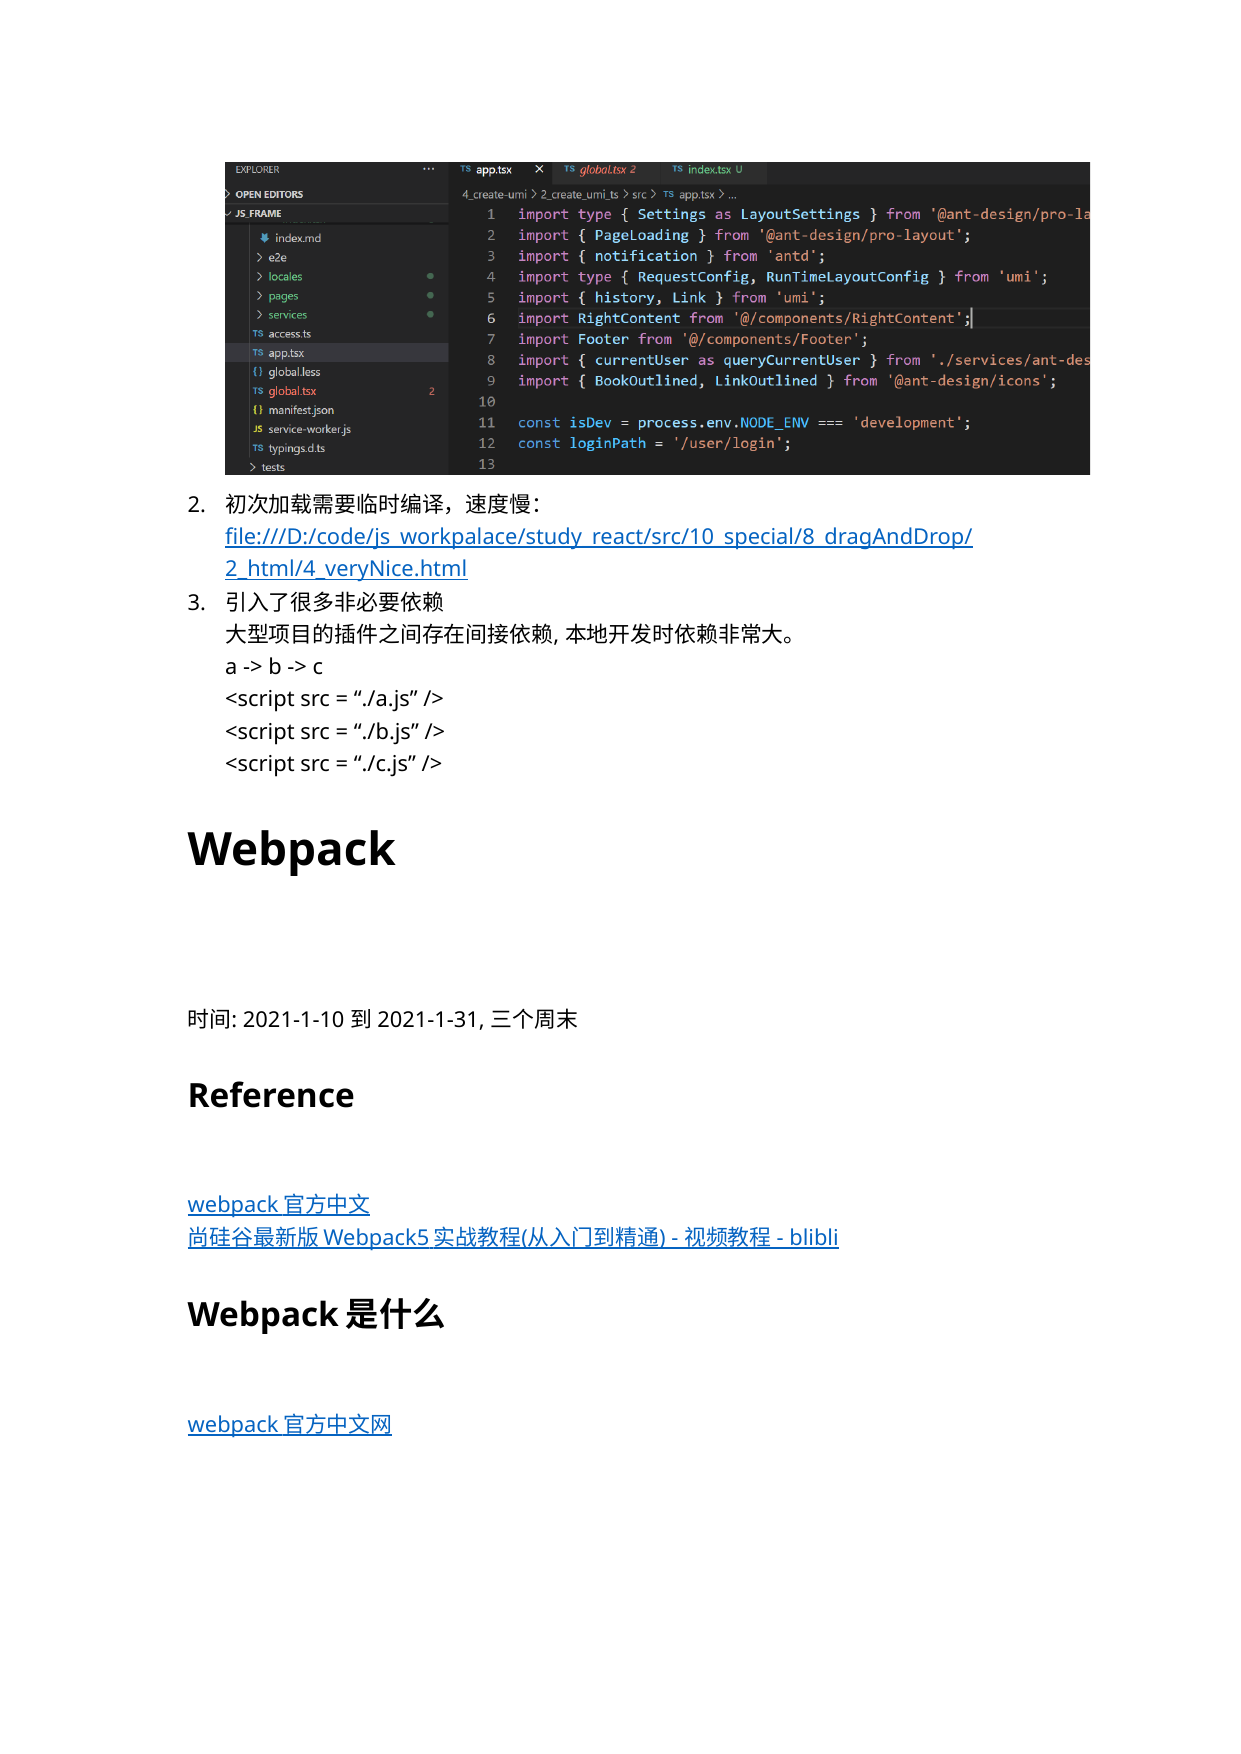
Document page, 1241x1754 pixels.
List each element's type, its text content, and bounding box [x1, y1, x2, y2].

subtitle Webpack [187, 815, 1053, 880]
list <script src = “./c.js” /> [225, 747, 1053, 779]
list <script src = “./a.js” /> <script src = “./b.js” /> [225, 682, 1053, 747]
text 尚硅谷最新版Webpack5实战教程(从入门到精通) - 视频教程 - blibli [187, 1219, 1053, 1252]
subtitle Webpack是什么 [187, 1279, 1053, 1344]
list 引入了很多非必要依赖 大型项目的插件之间存在间接依赖, 本地开发时依赖非常大。 a -> b -> c [187, 584, 1053, 682]
text webpack官方中文 [187, 1187, 1053, 1219]
list 初次加载需要临时编译，速度慢： file:///D:/code/js_workpalace/study_react/src/10_special/8_dragAndDrop/2_html/4_veryNice.html [187, 487, 1053, 584]
text 时间: 2021-1-10 到 2021-1-31, 三个周末 [187, 1002, 1053, 1035]
picture [225, 162, 1091, 475]
text webpack官方中文网 [187, 1406, 1053, 1439]
subtitle Reference [187, 1062, 1053, 1127]
